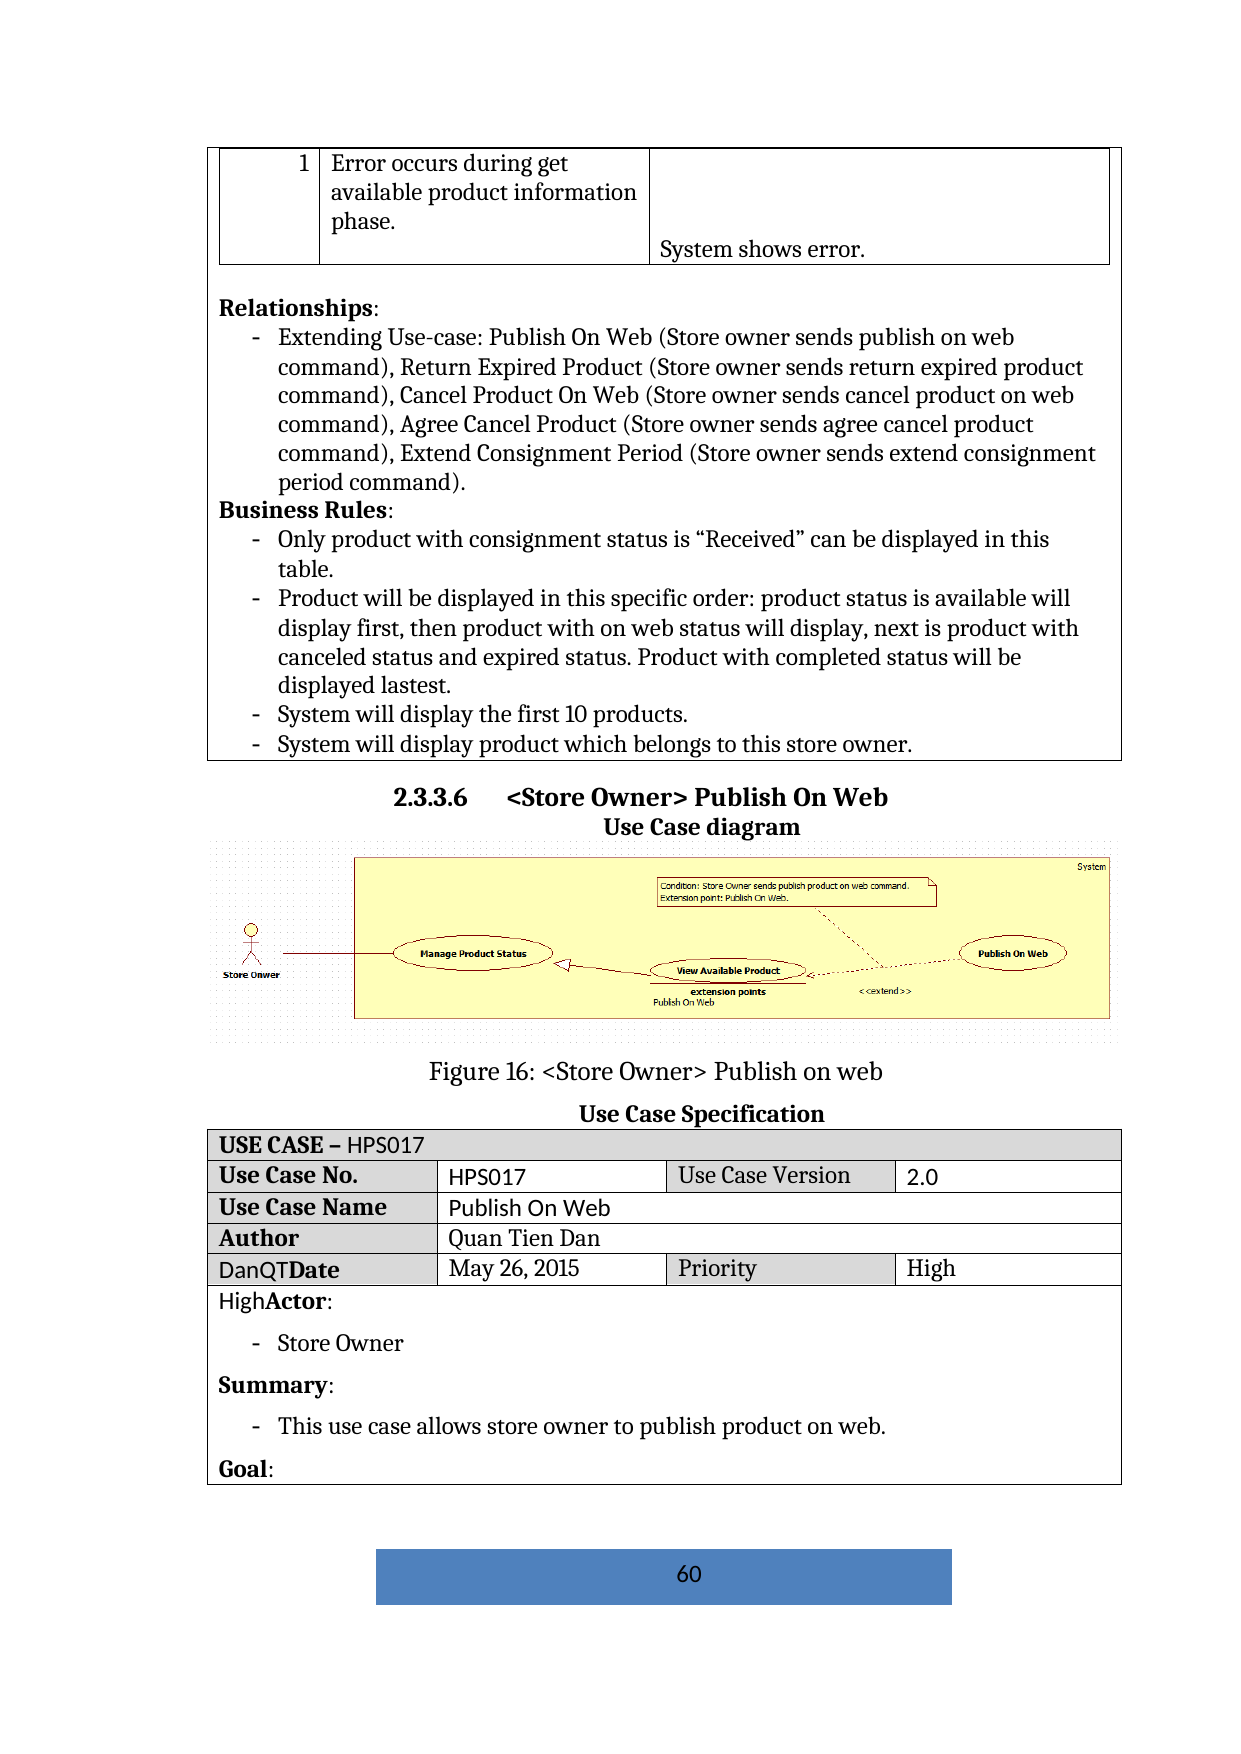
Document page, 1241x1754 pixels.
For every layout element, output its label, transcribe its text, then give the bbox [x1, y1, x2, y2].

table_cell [208, 148, 1121, 760]
table_cell Author [208, 1224, 437, 1253]
table_cell Use Case No. [208, 1161, 437, 1192]
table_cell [208, 1286, 1121, 1483]
table_cell [438, 1193, 1121, 1223]
picture [207, 841, 1122, 1044]
table_cell Use Case Version [667, 1161, 895, 1192]
list Use Case diagram [282, 813, 1122, 841]
table_cell Priority [667, 1254, 895, 1284]
table_cell Use Case Name [208, 1193, 437, 1223]
table_cell Date [208, 1254, 437, 1284]
list Use Case Specification [282, 1100, 1122, 1128]
table_header USE CASE – [208, 1130, 1121, 1160]
subtitle <Store Owner> Publish On Web [393, 782, 1122, 813]
